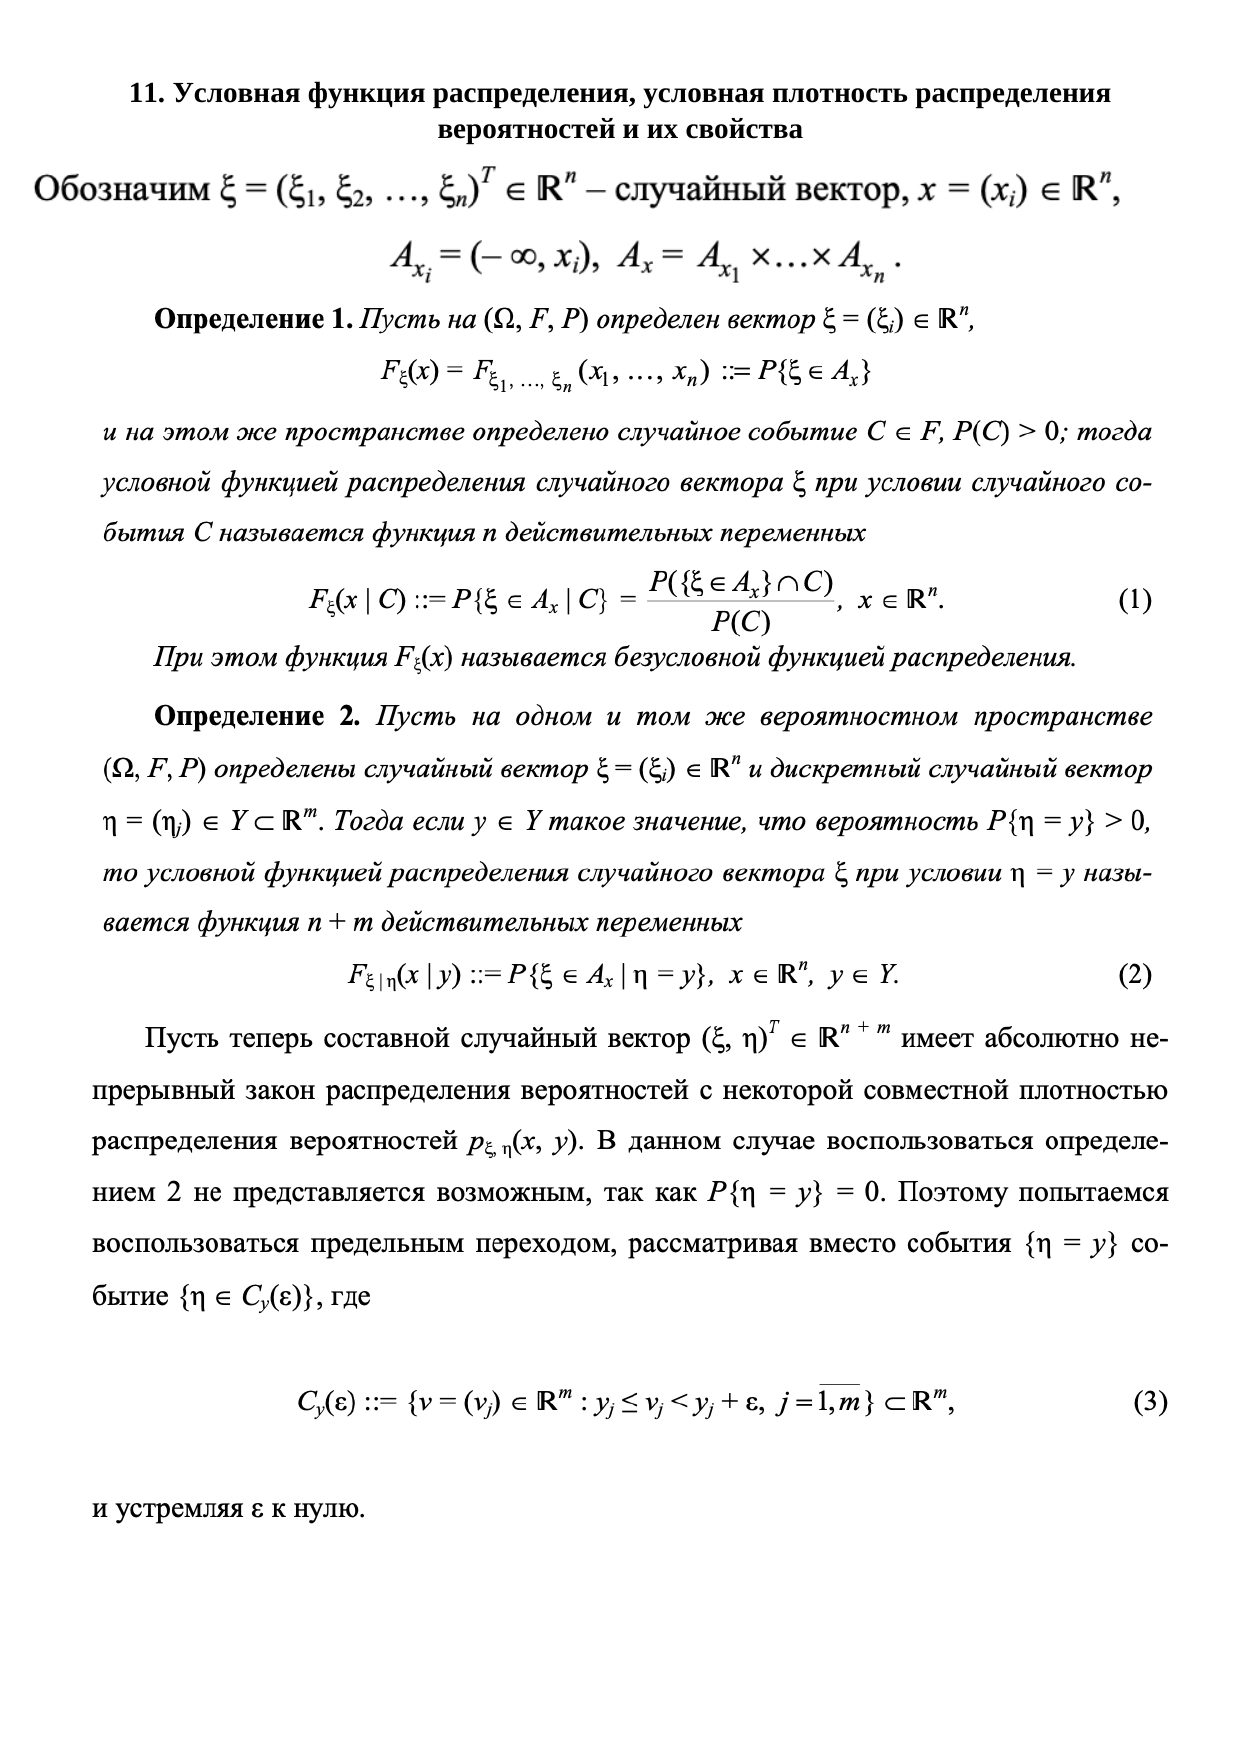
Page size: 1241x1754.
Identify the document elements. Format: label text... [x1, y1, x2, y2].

picture [0, 159, 1241, 1004]
picture [75, 1017, 1194, 1533]
text 11. Условная функция распределения, условная плотность распределения вероятностей и их свойства [75, 75, 1165, 145]
